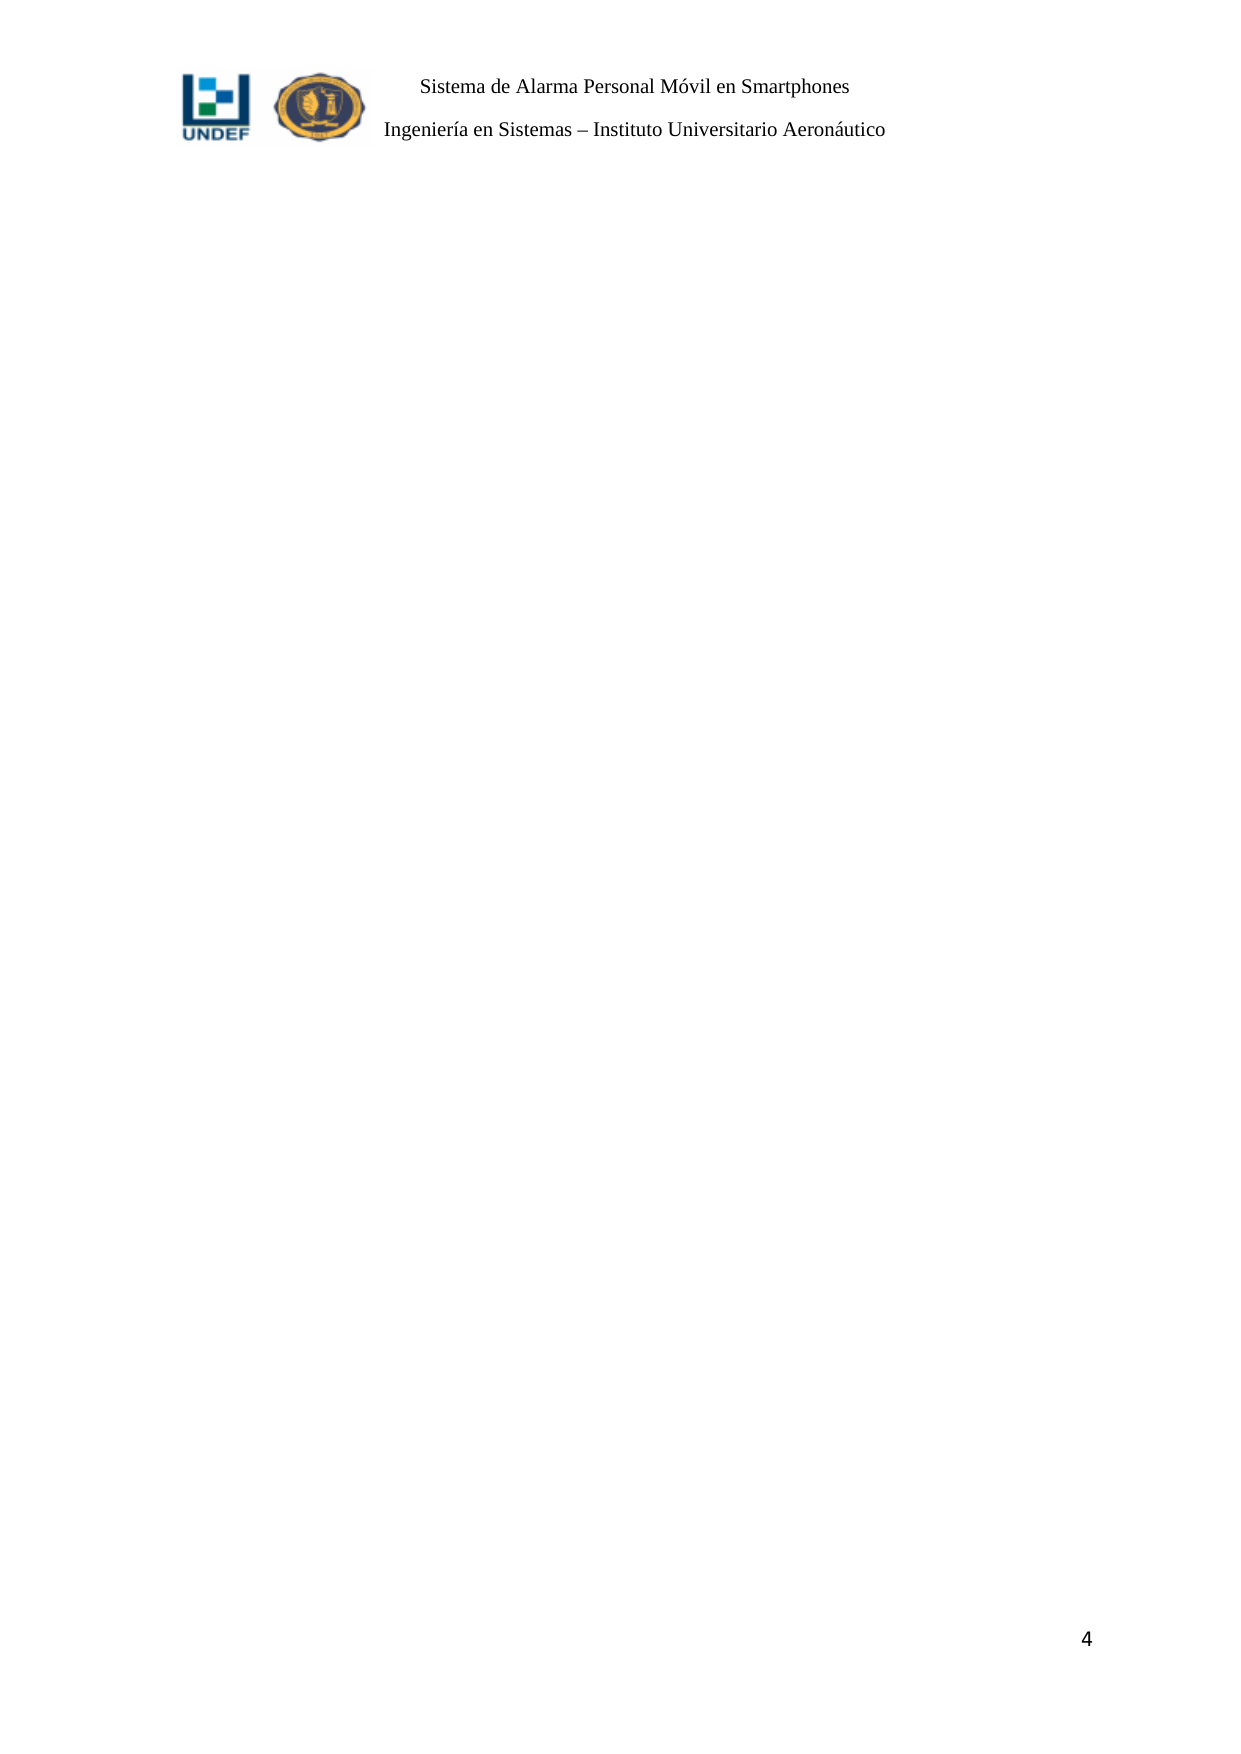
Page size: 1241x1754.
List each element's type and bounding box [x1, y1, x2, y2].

picture [177, 68, 373, 147]
